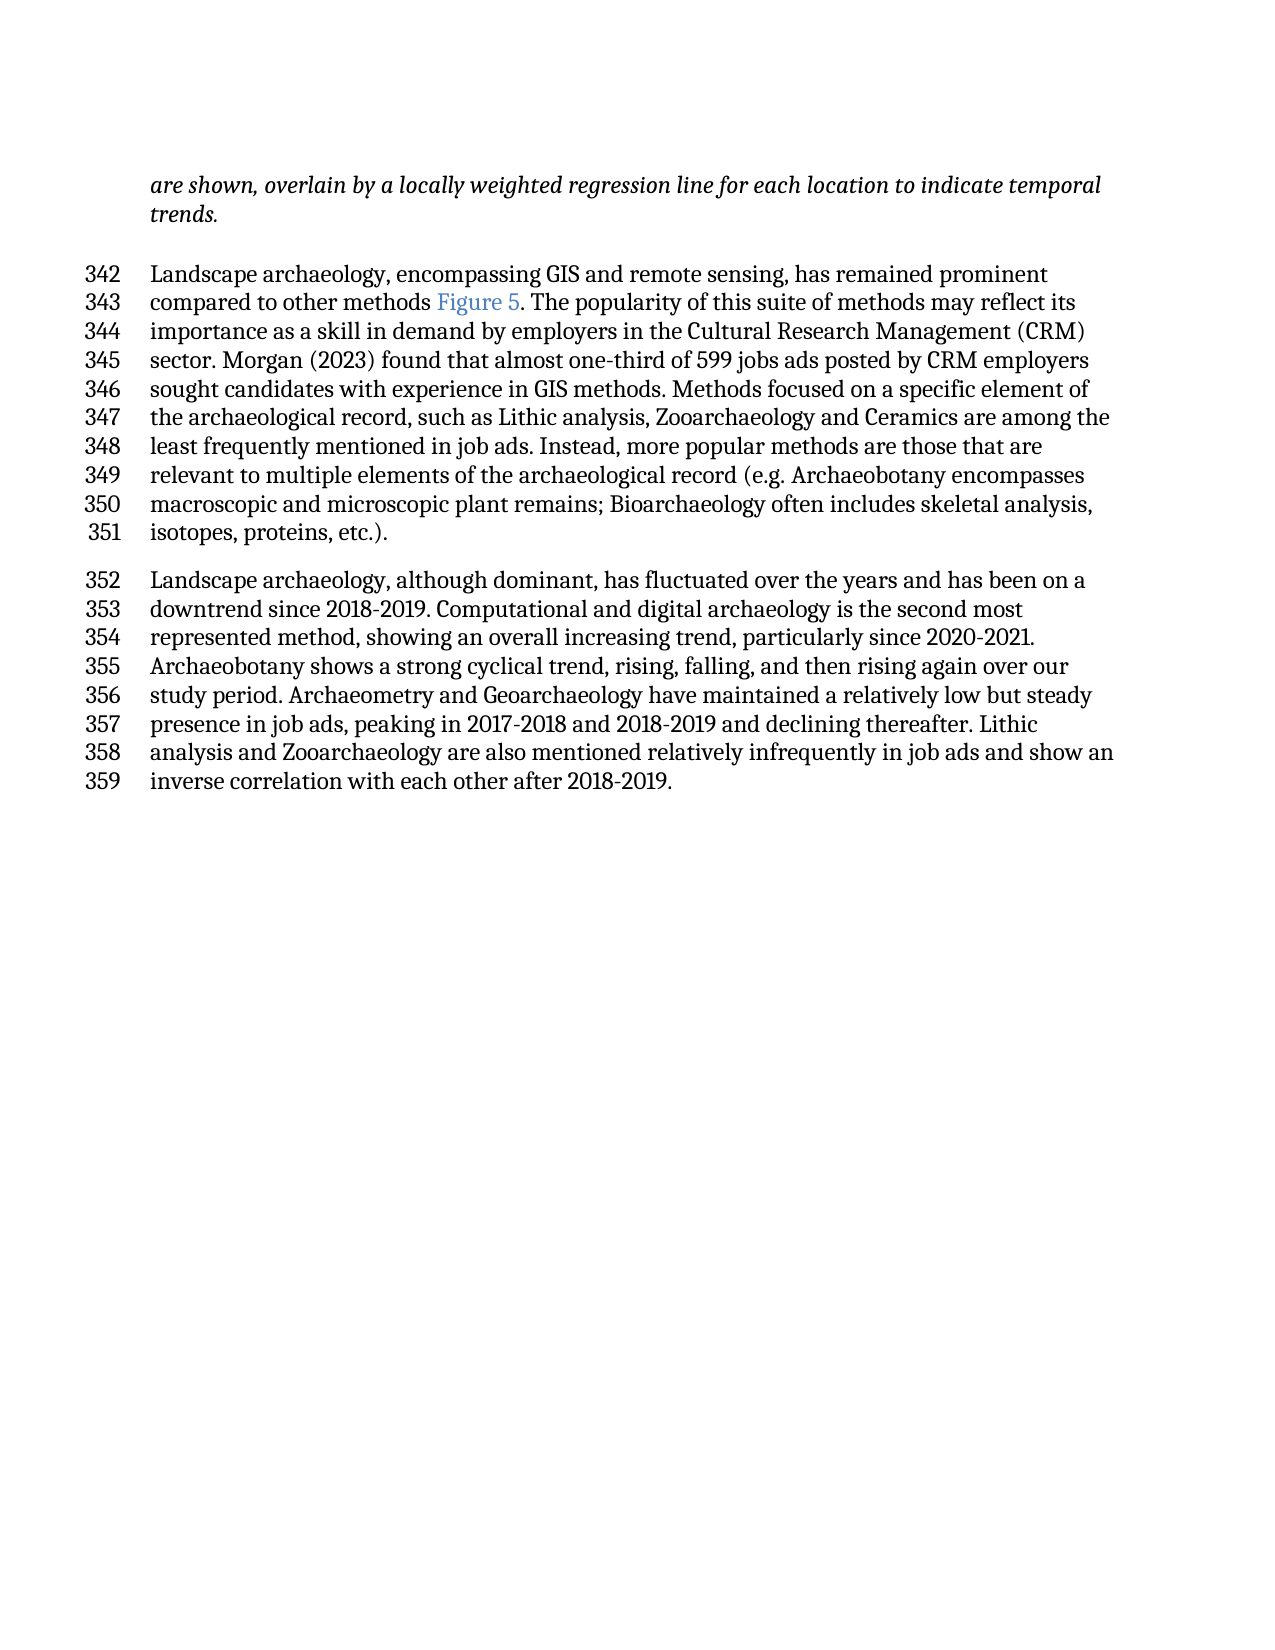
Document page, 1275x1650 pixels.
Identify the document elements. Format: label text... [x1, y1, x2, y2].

text Landscape archaeology, although dominant, has fluctuated over the years and has been on a downtrend since 2018-2019. Computational and digital archaeology is the second most represented method, showing an overall increasing trend, particularly since 2020-2021. Archaeobotany shows a strong cyclical trend, rising, falling, and then rising again over our study period. Archaeometry and Geoarchaeology have maintained a relatively low but steady presence in job ads, peaking in 2017-2018 and 2018-2019 and declining thereafter. Lithic analysis and Zooarchaeology are also mentioned relatively infrequently in job ads and show an inverse correlation with each other after 2018-2019. [150, 566, 1125, 796]
text Landscape archaeology, encompassing GIS and remote sensing, has remained prominent compared to other methods Figure 5. The popularity of this suite of methods may reflect its importance as a skill in demand by employers in the Cultural Research Management (CRM) sector. Morgan (2023) found that almost one-third of 599 jobs ads posted by CRM employers sought candidates with experience in GIS methods. Methods focused on a specific element of the archaeological record, such as Lithic analysis, Zooarchaeology and Ceramics are among the least frequently mentioned in job ads. Instead, more popular methods are those that are relevant to multiple elements of the archaeological record (e.g. Archaeobotany encompasses macroscopic and microscopic plant remains; Bioarchaeology often includes skeletal analysis, isotopes, proteins, etc.). [150, 259, 1125, 547]
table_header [139, 150, 1114, 241]
